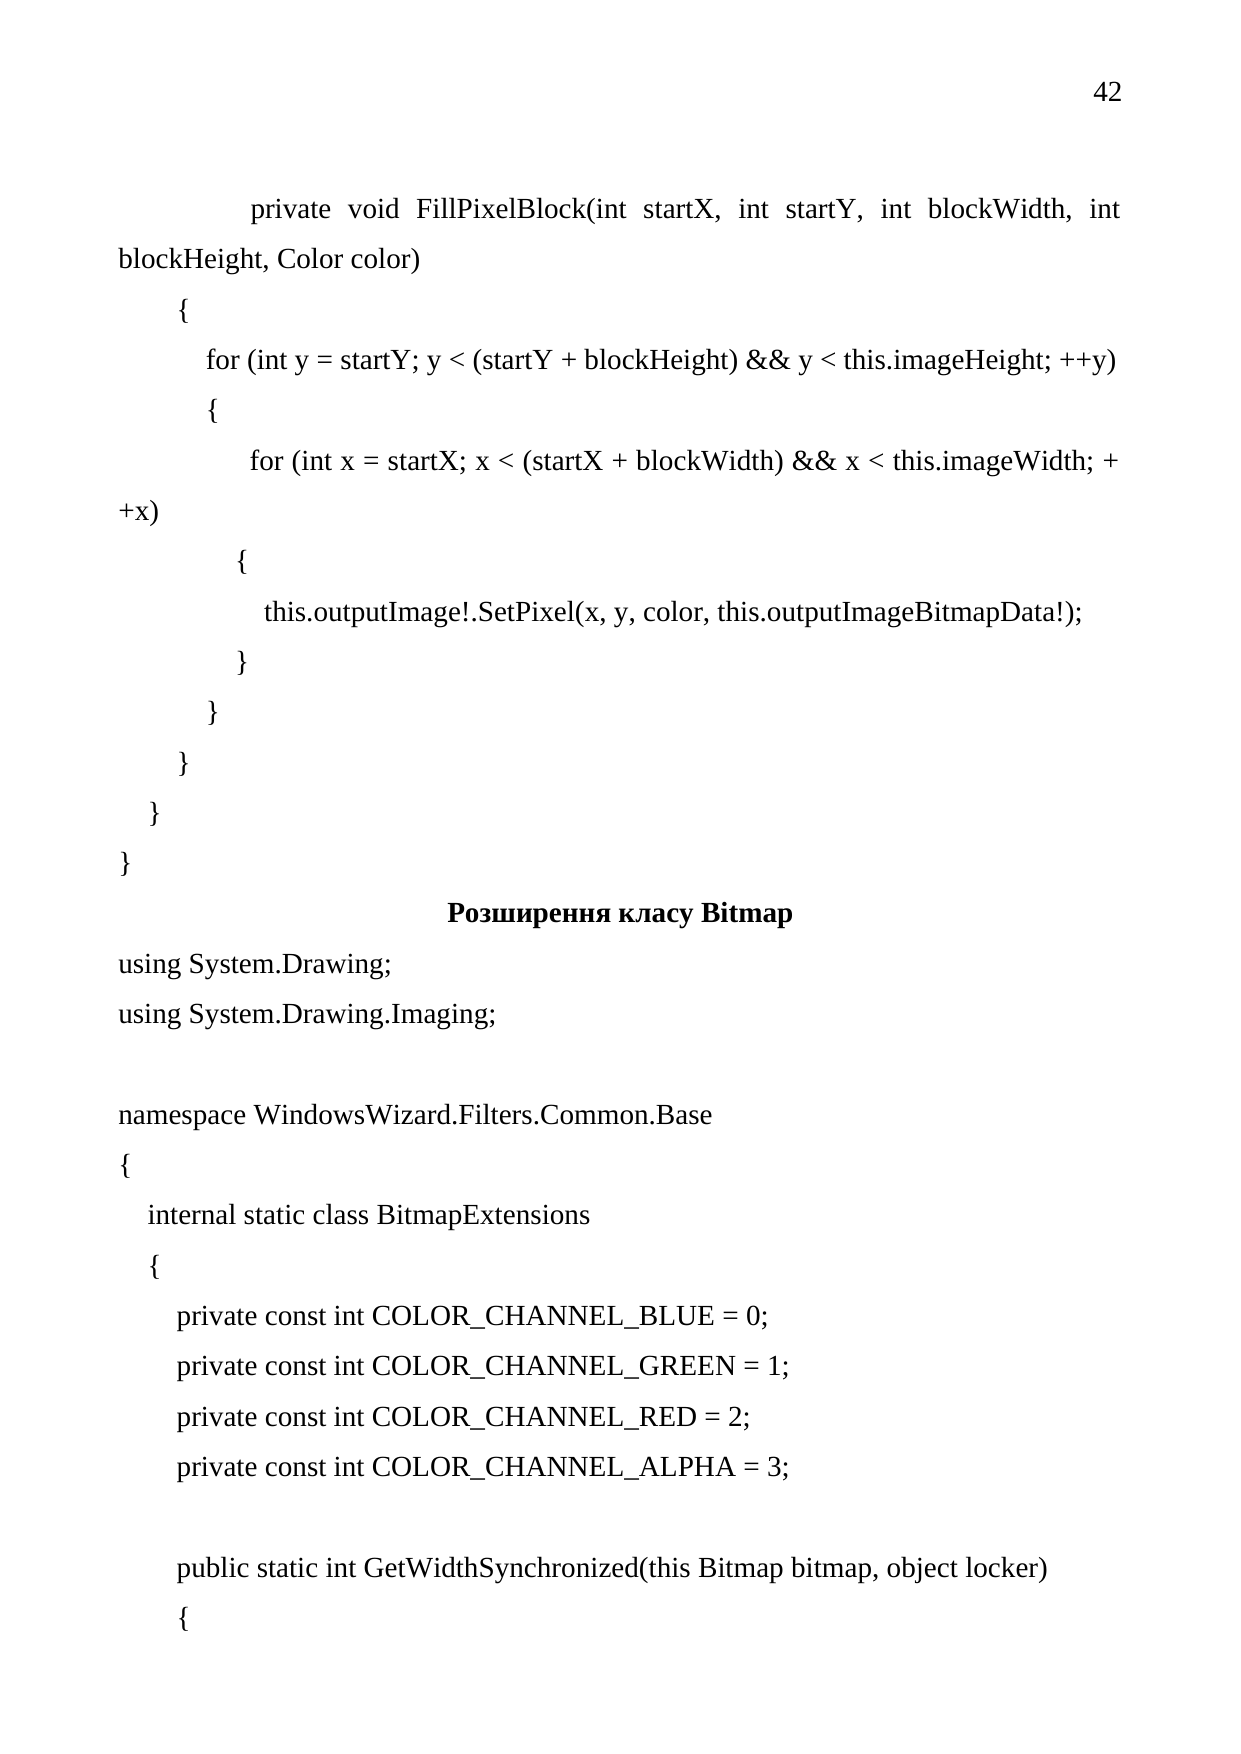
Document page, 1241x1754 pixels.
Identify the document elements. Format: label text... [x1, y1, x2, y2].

text this.outputImage!.SetPixel(x, y, color, this.outputImageBitmapData!); [118, 594, 1122, 627]
text private const int COLOR_CHANNEL_ALPHA = 3; [118, 1449, 1122, 1483]
text namespace WindowsWizard.Filters.Common.Base [118, 1097, 1122, 1130]
text internal static class BitmapExtensions [118, 1197, 1122, 1231]
text using System.Drawing.Imaging; [118, 996, 1122, 1030]
text } [118, 694, 1122, 728]
text { [118, 1248, 1122, 1281]
text Розширення класу Bitmap [118, 896, 1122, 929]
text } [118, 795, 1122, 828]
text { [118, 543, 1122, 577]
text public static int GetWidthSynchronized(this Bitmap bitmap, object locker) [118, 1550, 1122, 1583]
text } [118, 644, 1122, 678]
text { [118, 292, 1122, 325]
text } [118, 845, 1122, 879]
text private const int COLOR_CHANNEL_BLUE = 0; [118, 1298, 1122, 1332]
text private const int COLOR_CHANNEL_RED = 2; [118, 1399, 1122, 1432]
text { [118, 1600, 1122, 1633]
text for (int y = startY; y < (startY + blockHeight) && y < this.imageHeight; ++y) [118, 342, 1122, 376]
text { [118, 392, 1122, 426]
text } [118, 745, 1122, 778]
text private const int COLOR_CHANNEL_GREEN = 1; [118, 1348, 1122, 1382]
text { [118, 1147, 1122, 1181]
text using System.Drawing; [118, 946, 1122, 979]
text for (int x = startX; x < (startX + blockWidth) && x < this.imageWidth; ++x) [118, 443, 1122, 527]
text private void FillPixelBlock(int startX, int startY, int blockWidth, int blockHeight, Color color) [118, 191, 1122, 275]
